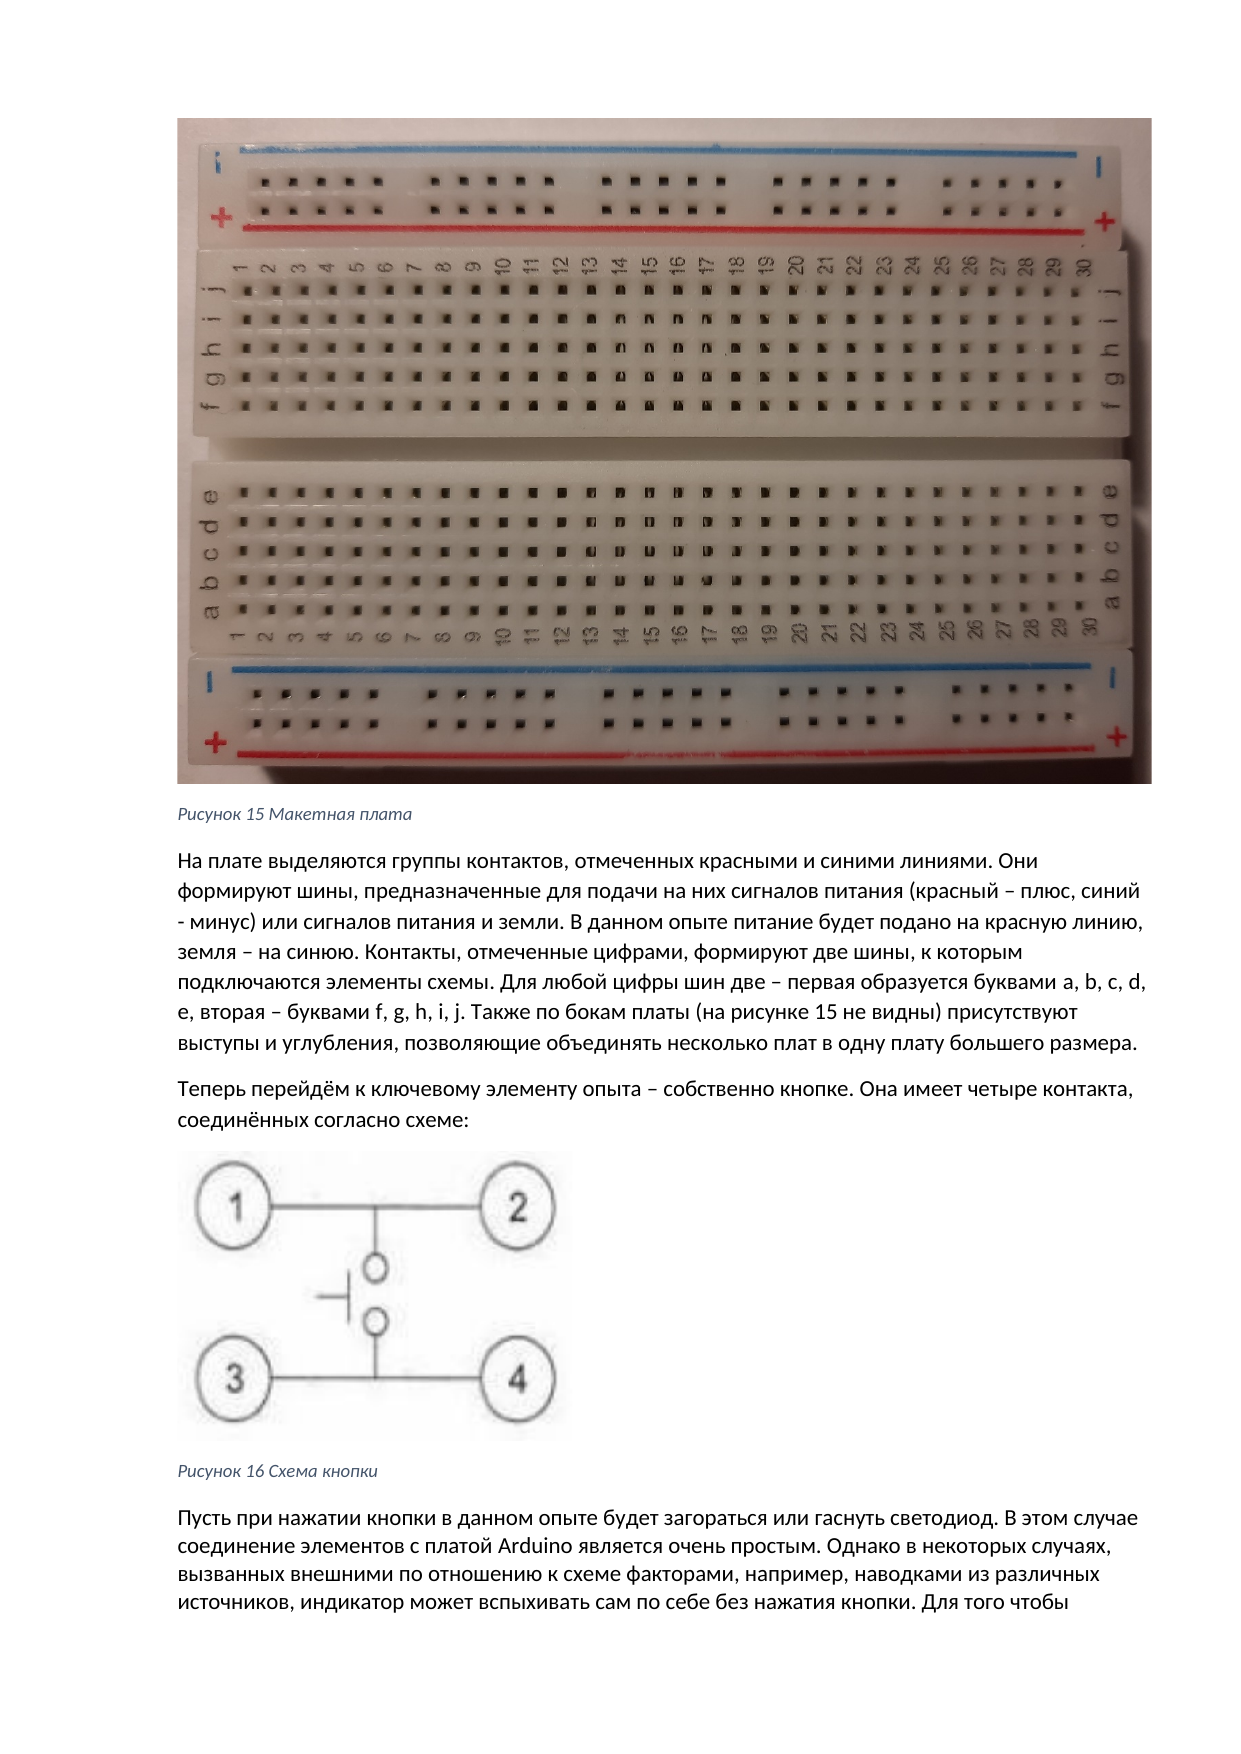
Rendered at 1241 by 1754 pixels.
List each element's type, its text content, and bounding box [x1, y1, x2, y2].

picture [177, 1151, 573, 1441]
picture [177, 118, 1152, 784]
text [177, 1503, 1152, 1615]
text Рисунок 16 Схема кнопки [177, 1459, 1152, 1482]
text Рисунок 15 Макетная плата [177, 803, 1152, 826]
text Теперь перейдём к ключевому элементу опыта – собственно кнопке. Она имеет четыре контакта, соединённых согласно схеме: [177, 1074, 1152, 1133]
text На плате выделяются группы контактов, отмеченных красными и синими линиями. Они формируют шины, предназначенные для подачи на них сигналов питания (красный – плюс, синий - минус) или сигналов питания и земли. В данном опыте питание будет подано на красную линию, земля – на синюю. Контакты, отмеченные цифрами, формируют две шины, к которым подключаются элементы схемы. Для любой цифры шин две – первая образуется буквами a, b, c, d, e, вторая – буквами f, g, h, i, j. Также по бокам платы (на рисунке 15 не видны) присутствуют выступы и углубления, позволяющие объединять несколько плат в одну плату большего размера. [177, 846, 1152, 1056]
